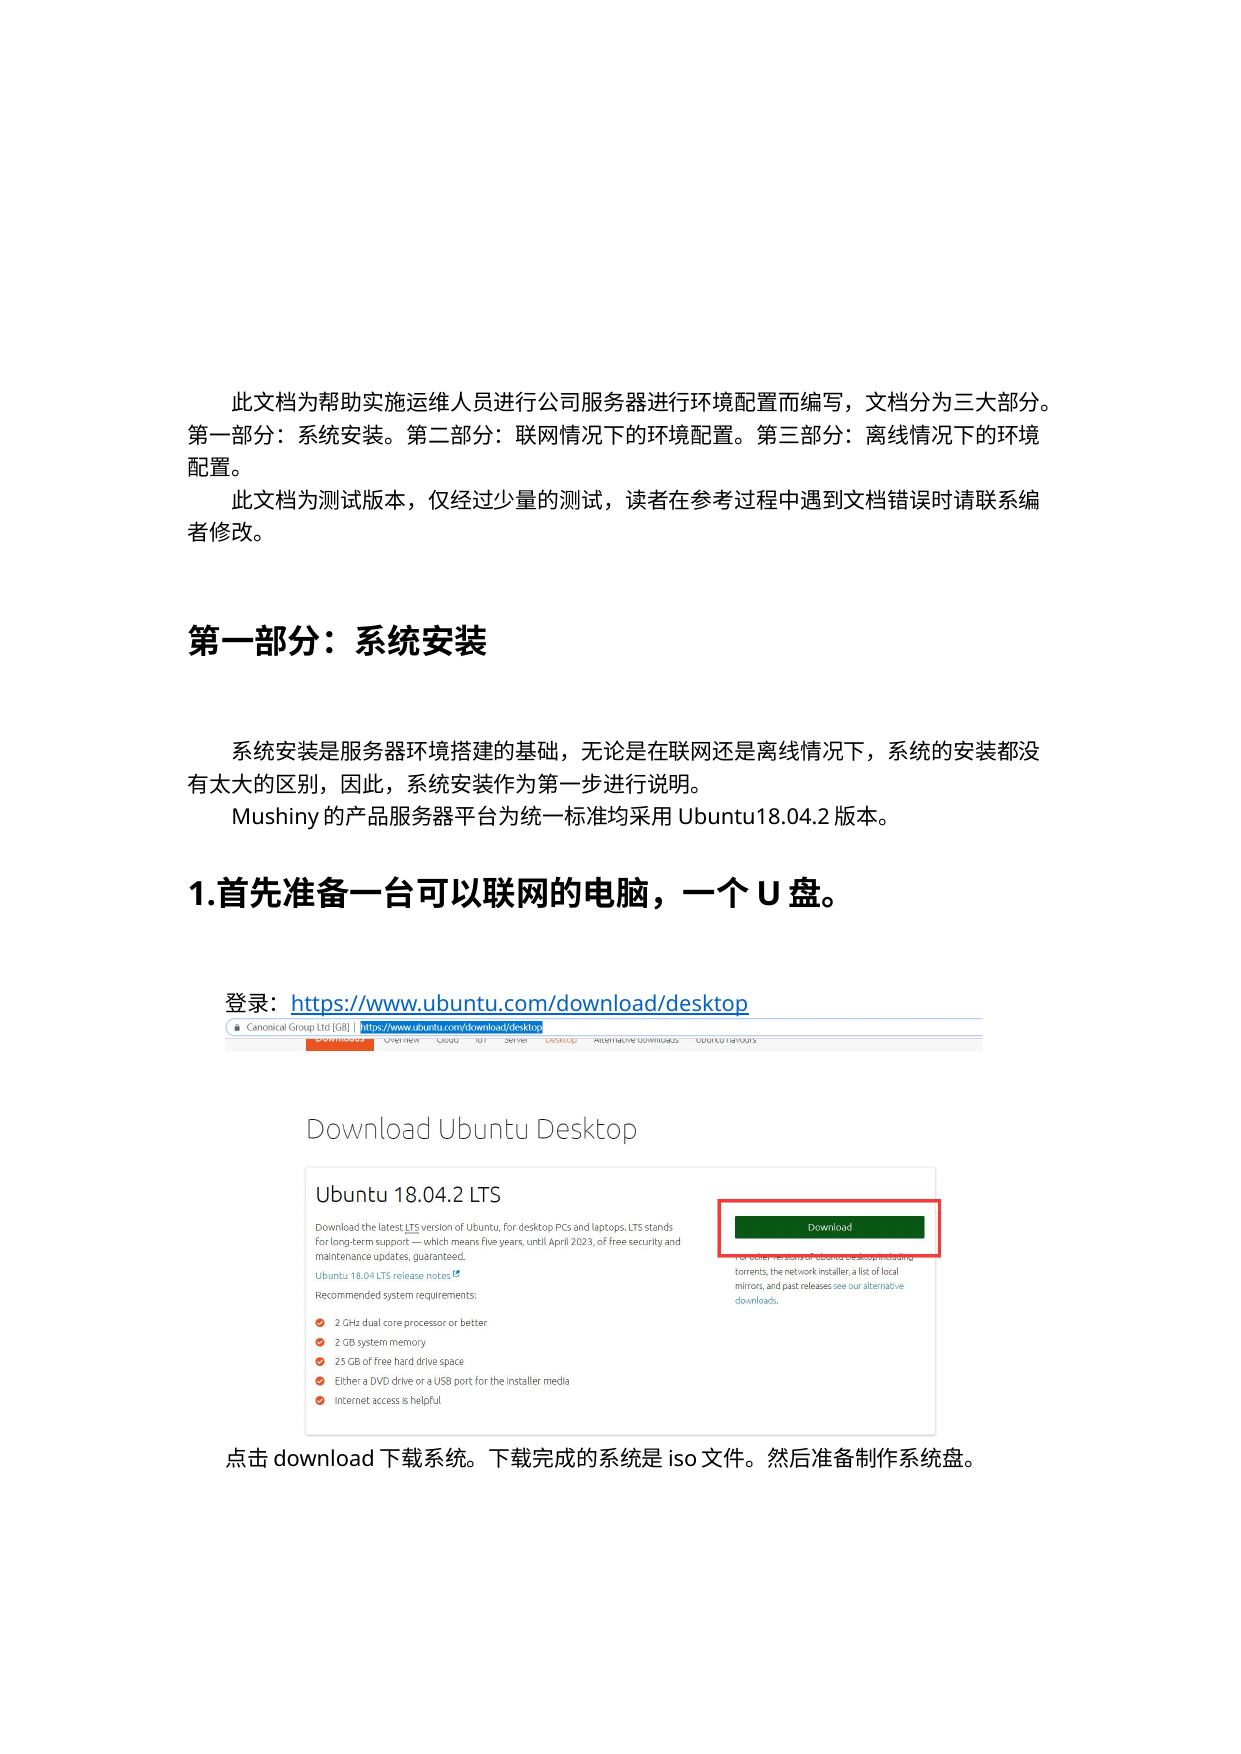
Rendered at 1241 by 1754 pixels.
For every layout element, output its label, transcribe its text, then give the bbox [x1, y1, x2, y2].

subtitle 1.首先准备一台可以联网的电脑，一个U盘。 [187, 858, 1053, 923]
list 点击download下载系统。下载完成的系统是iso文件。然后准备制作系统盘。 [225, 1441, 1053, 1473]
text Mushiny的产品服务器平台为统一标准均采用Ubuntu18.04.2版本。 [187, 799, 1053, 831]
text 此文档为测试版本，仅经过少量的测试，读者在参考过程中遇到文档错误时请联系编者修改。 [187, 482, 1053, 547]
text 此文档为帮助实施运维人员进行公司服务器进行环境配置而编写，文档分为三大部分。第一部分：系统安装。第二部分：联网情况下的环境配置。第三部分：离线情况下的环境配置。 [187, 385, 1053, 482]
subtitle 第一部分：系统安装 [187, 607, 1053, 672]
list 登录：https://www.ubuntu.com/download/desktop [225, 986, 1053, 1018]
picture [225, 1018, 983, 1438]
text 系统安装是服务器环境搭建的基础，无论是在联网还是离线情况下，系统的安装都没有太大的区别，因此，系统安装作为第一步进行说明。 [187, 734, 1053, 799]
